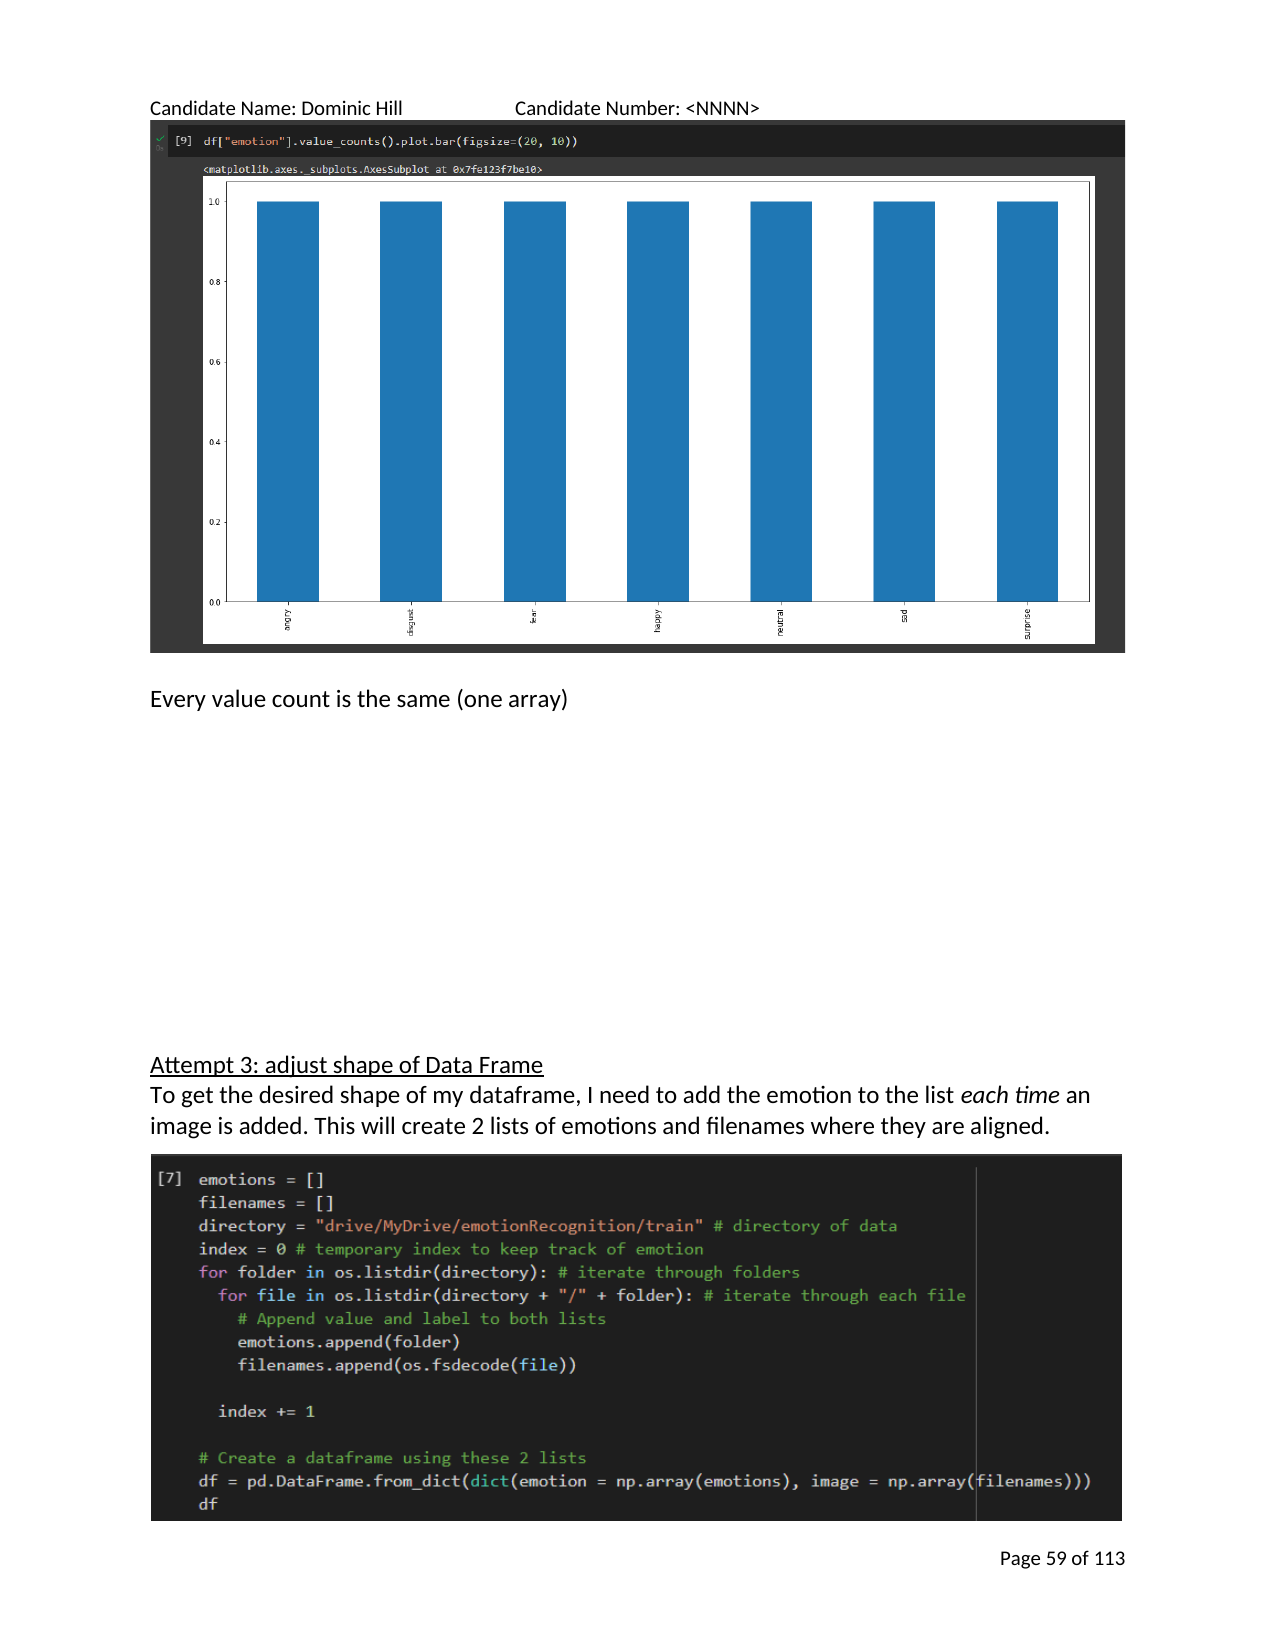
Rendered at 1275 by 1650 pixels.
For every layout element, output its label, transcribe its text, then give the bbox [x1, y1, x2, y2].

picture [150, 1154, 1122, 1520]
picture [150, 120, 1125, 653]
text To get the desired shape of my dataframe, I need to add the emotion to the list each time an image is added. This will create 2 lists of emotions and filenames where they are aligned. [150, 1080, 1125, 1141]
text Every value count is the same (one array) [150, 683, 1125, 713]
text Attempt 3: adjust shape of Data Frame [150, 1049, 1125, 1080]
